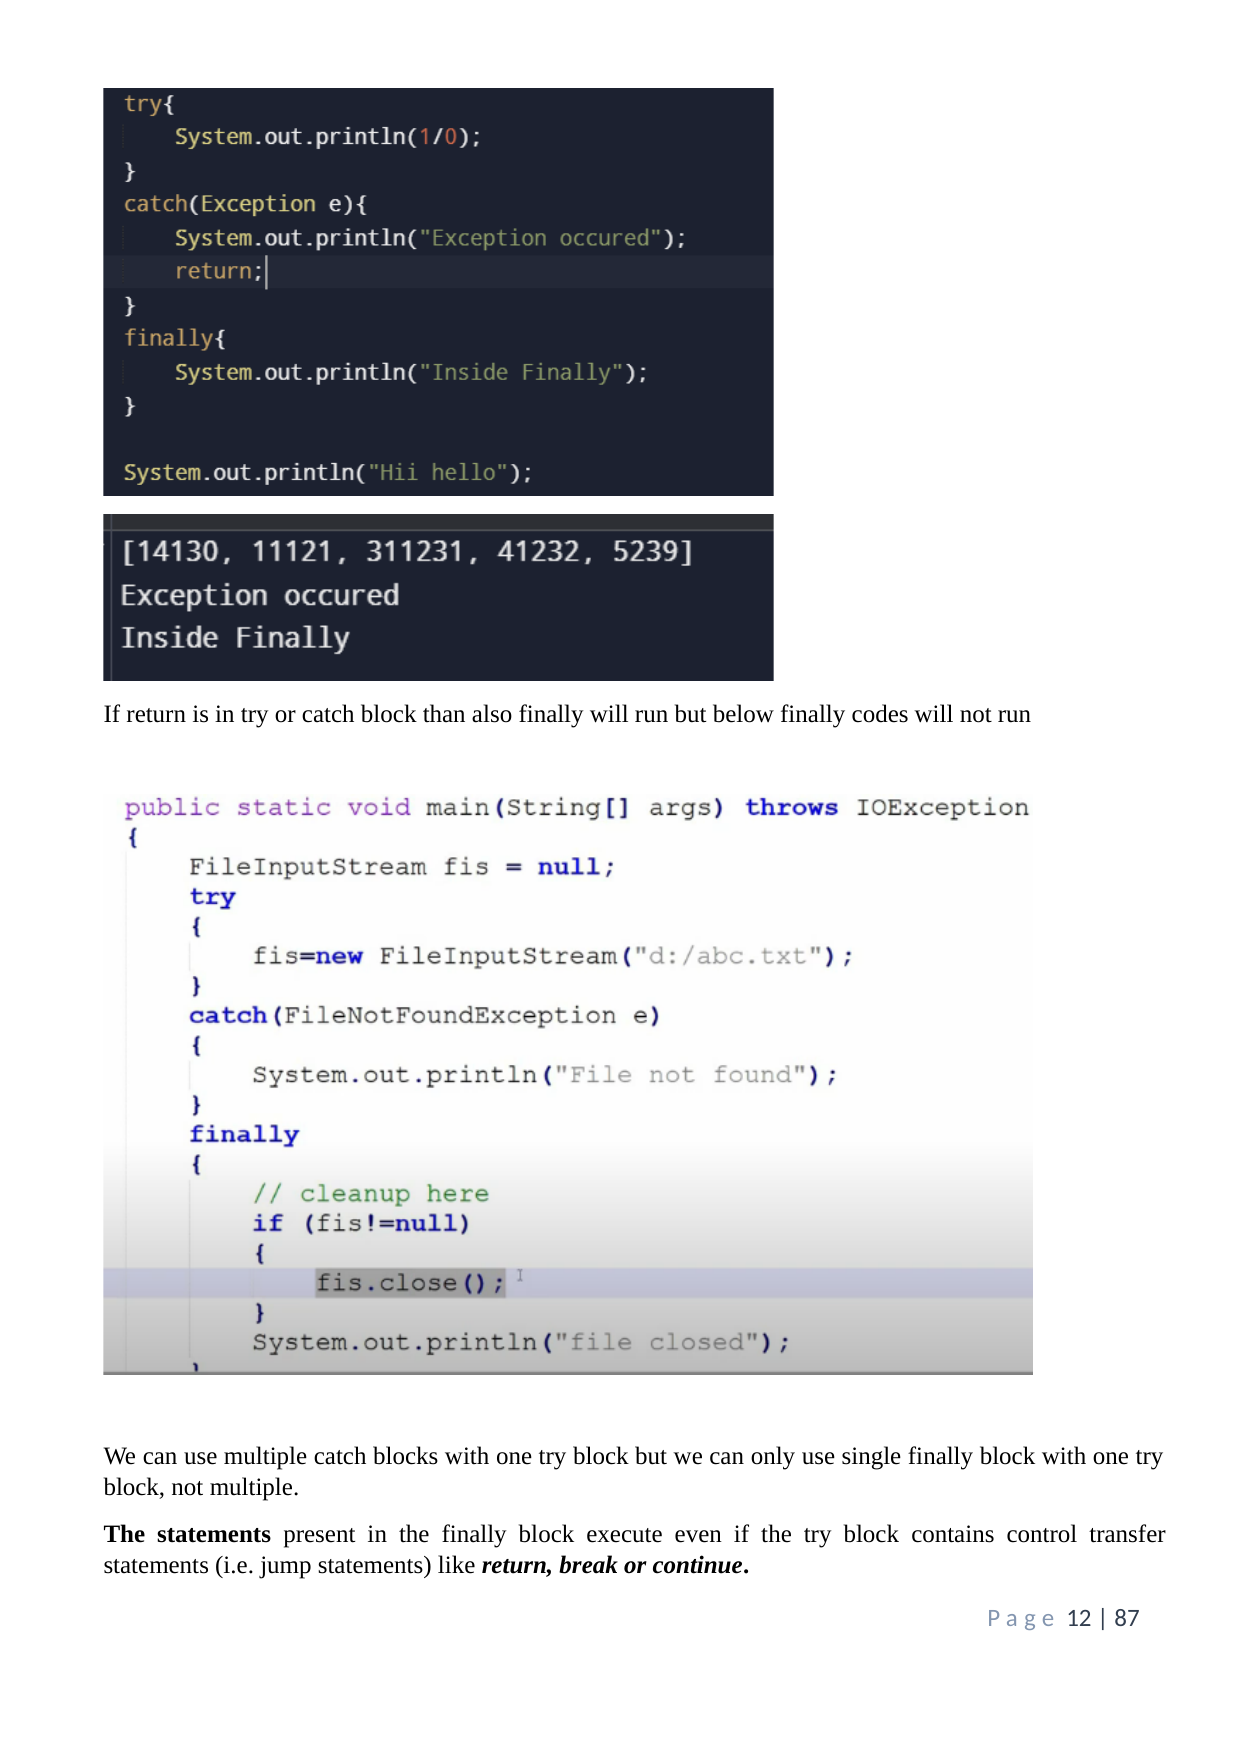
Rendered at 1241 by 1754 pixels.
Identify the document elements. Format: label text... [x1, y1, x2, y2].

text If return is in try or catch block than also finally will run but below finally codes will not run [103, 699, 1166, 728]
picture [103, 88, 774, 496]
text The statements present in the finally block execute even if the try block contains control transfer statements (i.e. jump statements) like return, break or continue. [103, 1519, 1166, 1579]
picture [103, 514, 774, 681]
picture [103, 794, 1033, 1375]
text We can use multiple catch blocks with one try block but we can only use single finally block with one try block, not multiple. [103, 1441, 1166, 1501]
